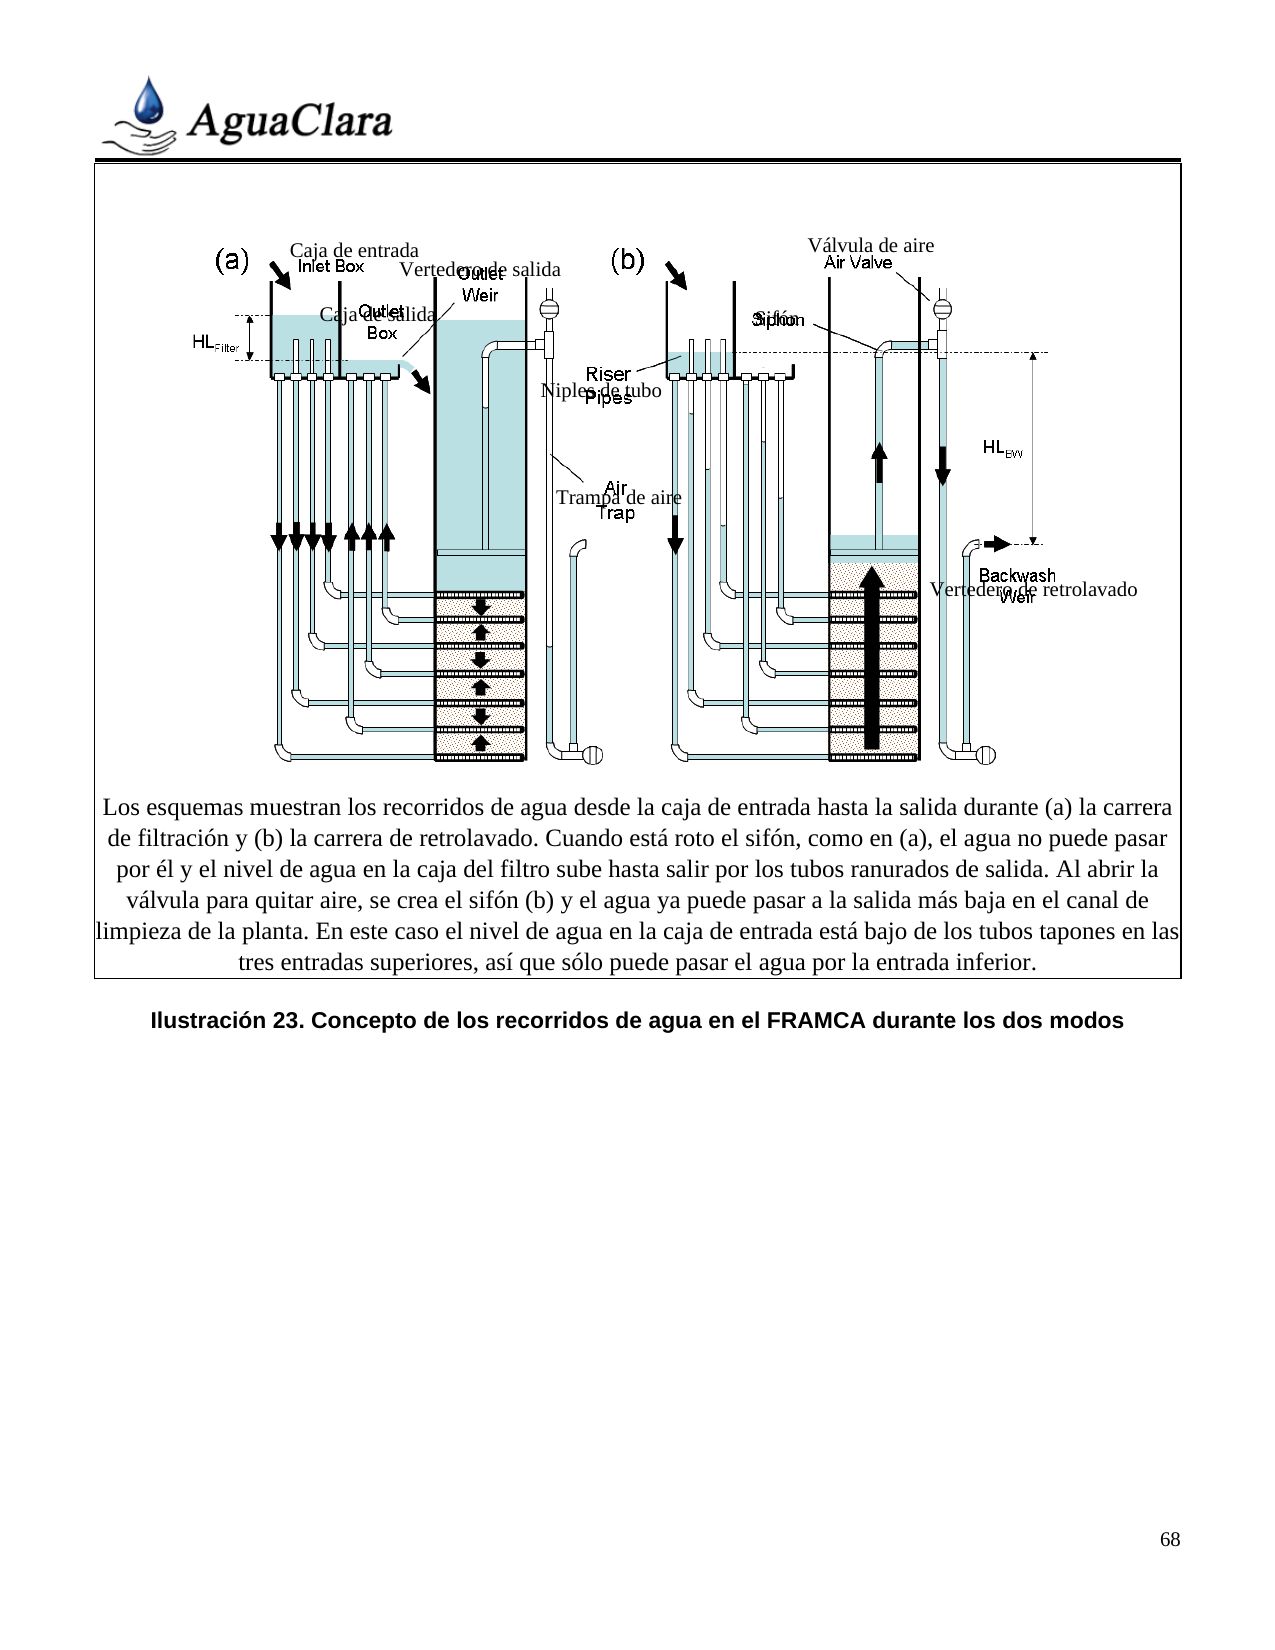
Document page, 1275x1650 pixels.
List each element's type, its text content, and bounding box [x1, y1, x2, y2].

text Ilustración 23. Concepto de los recorridos de agua en el FRAMCA durante los dos modos [94, 1007, 1181, 1033]
picture [183, 235, 1076, 765]
picture [94, 75, 412, 158]
text Los esquemas muestran los recorridos de agua desde la caja de entrada hasta la salida durante (a) la carrera de filtración y (b) la carrera de retrolavado. Cuando está roto el sifón, como en (a), el agua no puede pasar por él y el nivel de agua en la caja del filtro sube hasta salir por los tubos ranurados de salida. Al abrir la válvula para quitar aire, se crea el sifón (b) y el agua ya puede pasar a la salida más baja en el canal de limpieza de la planta. En este caso el nivel de agua en la caja de entrada está bajo de los tubos tapones en las tres entradas superiores, así que sólo puede pasar el agua por la entrada inferior. [95, 791, 1180, 978]
